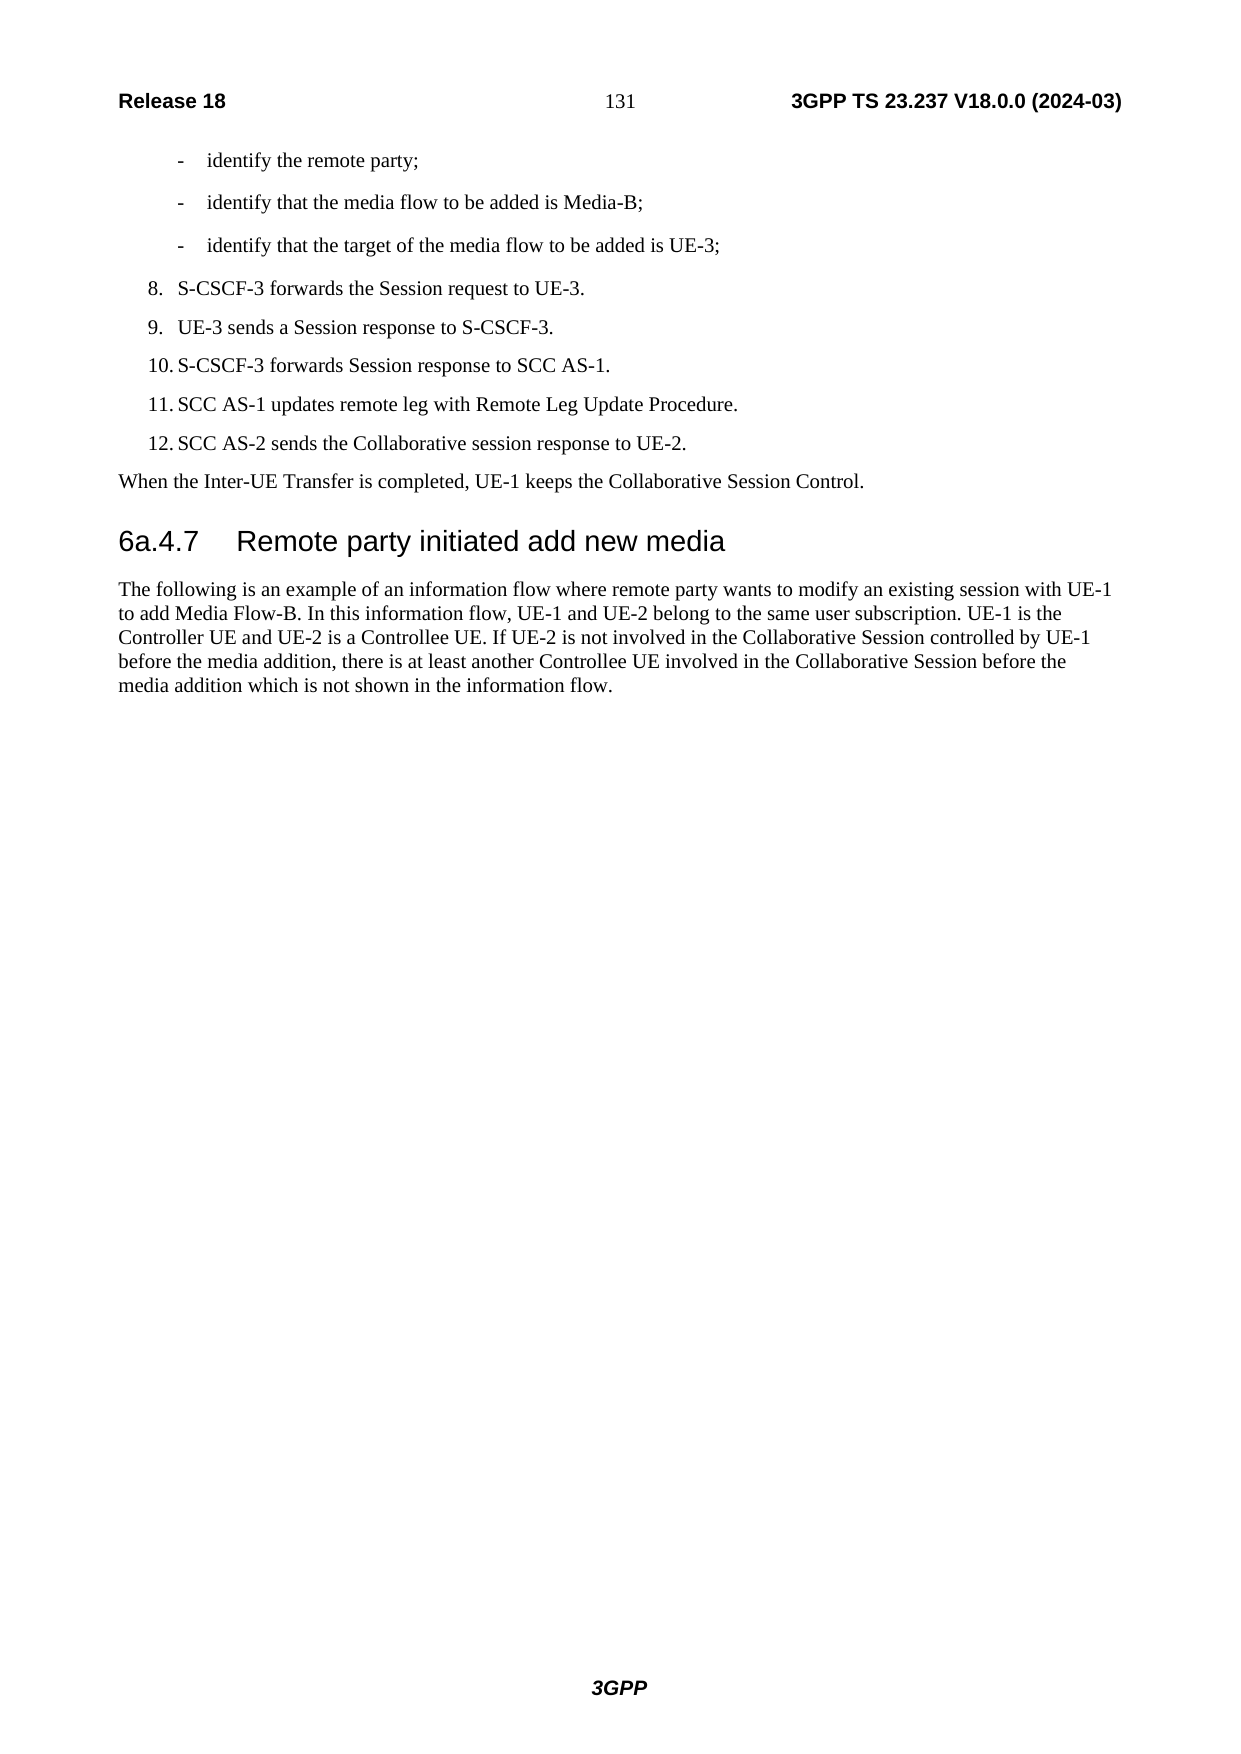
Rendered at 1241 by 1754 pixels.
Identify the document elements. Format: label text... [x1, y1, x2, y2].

text The following is an example of an information flow where remote party wants to modify an existing session with UE-1 to add Media Flow-B. In this information flow, UE-1 and UE-2 belong to the same user subscription. UE-1 is the Controller UE and UE-2 is a Controllee UE. If UE-2 is not involved in the Collaborative Session controlled by UE-1 before the media addition, there is at least another Controllee UE involved in the Collaborative Session before the media addition which is not shown in the information flow. [118, 577, 1122, 697]
text 11. SCC AS-1 updates remote leg with Remote Leg Update Procedure. [148, 392, 1122, 416]
text 12. SCC AS-2 sends the Collaborative session response to UE-2. [148, 431, 1122, 454]
text 10. S-CSCF-3 forwards Session response to SCC AS-1. [148, 353, 1122, 377]
text - identify that the target of the media flow to be added is UE-3; [177, 233, 1122, 257]
subtitle 6a.4.7 Remote party initiated add new media [118, 524, 1122, 558]
text When the Inter-UE Transfer is completed, UE-1 keeps the Collaborative Session Control. [118, 469, 1122, 493]
text 9. UE-3 sends a Session response to S-CSCF-3. [148, 314, 1122, 339]
text - identify that the media flow to be added is Media-B; [177, 190, 1122, 214]
text 8. S-CSCF-3 forwards the Session request to UE-3. [148, 276, 1122, 300]
text - identify the remote party; [177, 147, 1122, 172]
